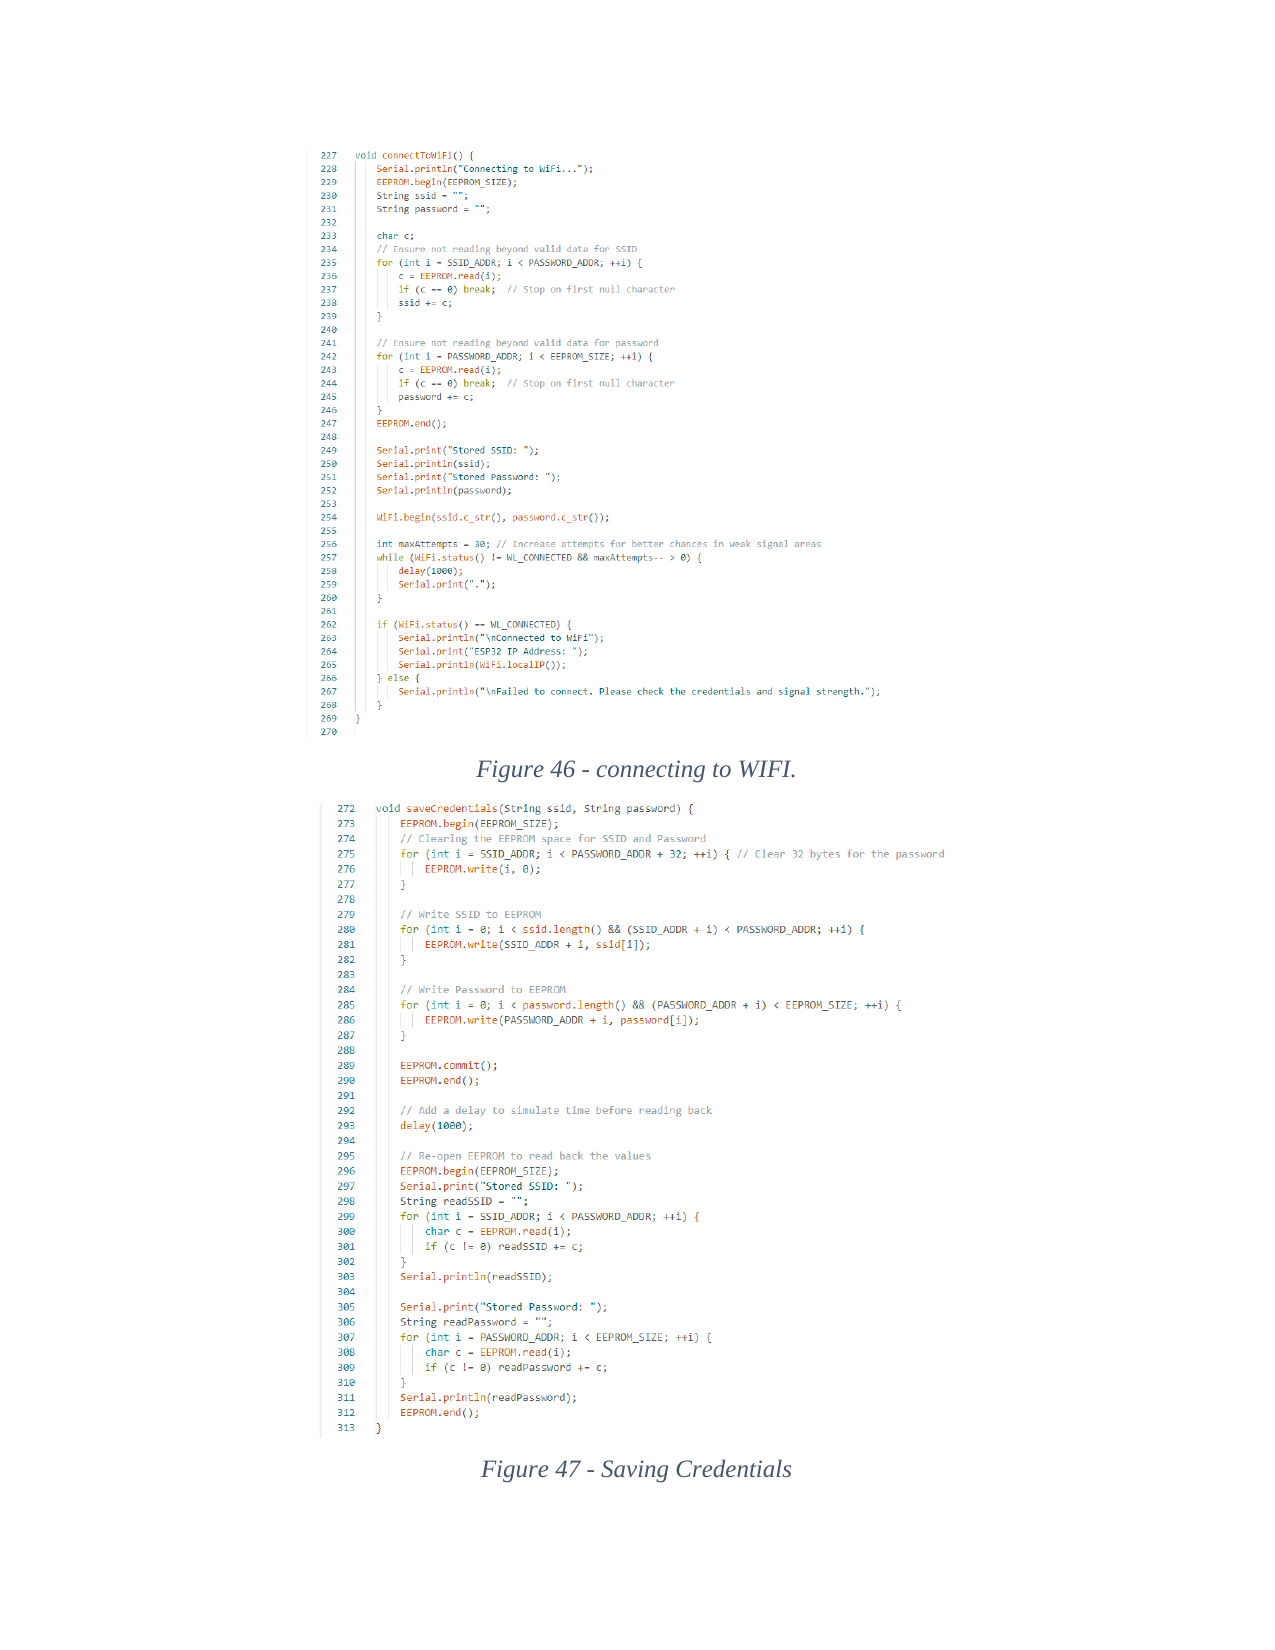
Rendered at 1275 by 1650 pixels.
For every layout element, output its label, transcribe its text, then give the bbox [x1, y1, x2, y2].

picture [306, 150, 969, 738]
text Figure 47 - Saving Credentials [150, 1454, 1125, 1483]
picture [319, 803, 956, 1438]
text Figure 46 - connecting to WIFI. [150, 754, 1125, 783]
